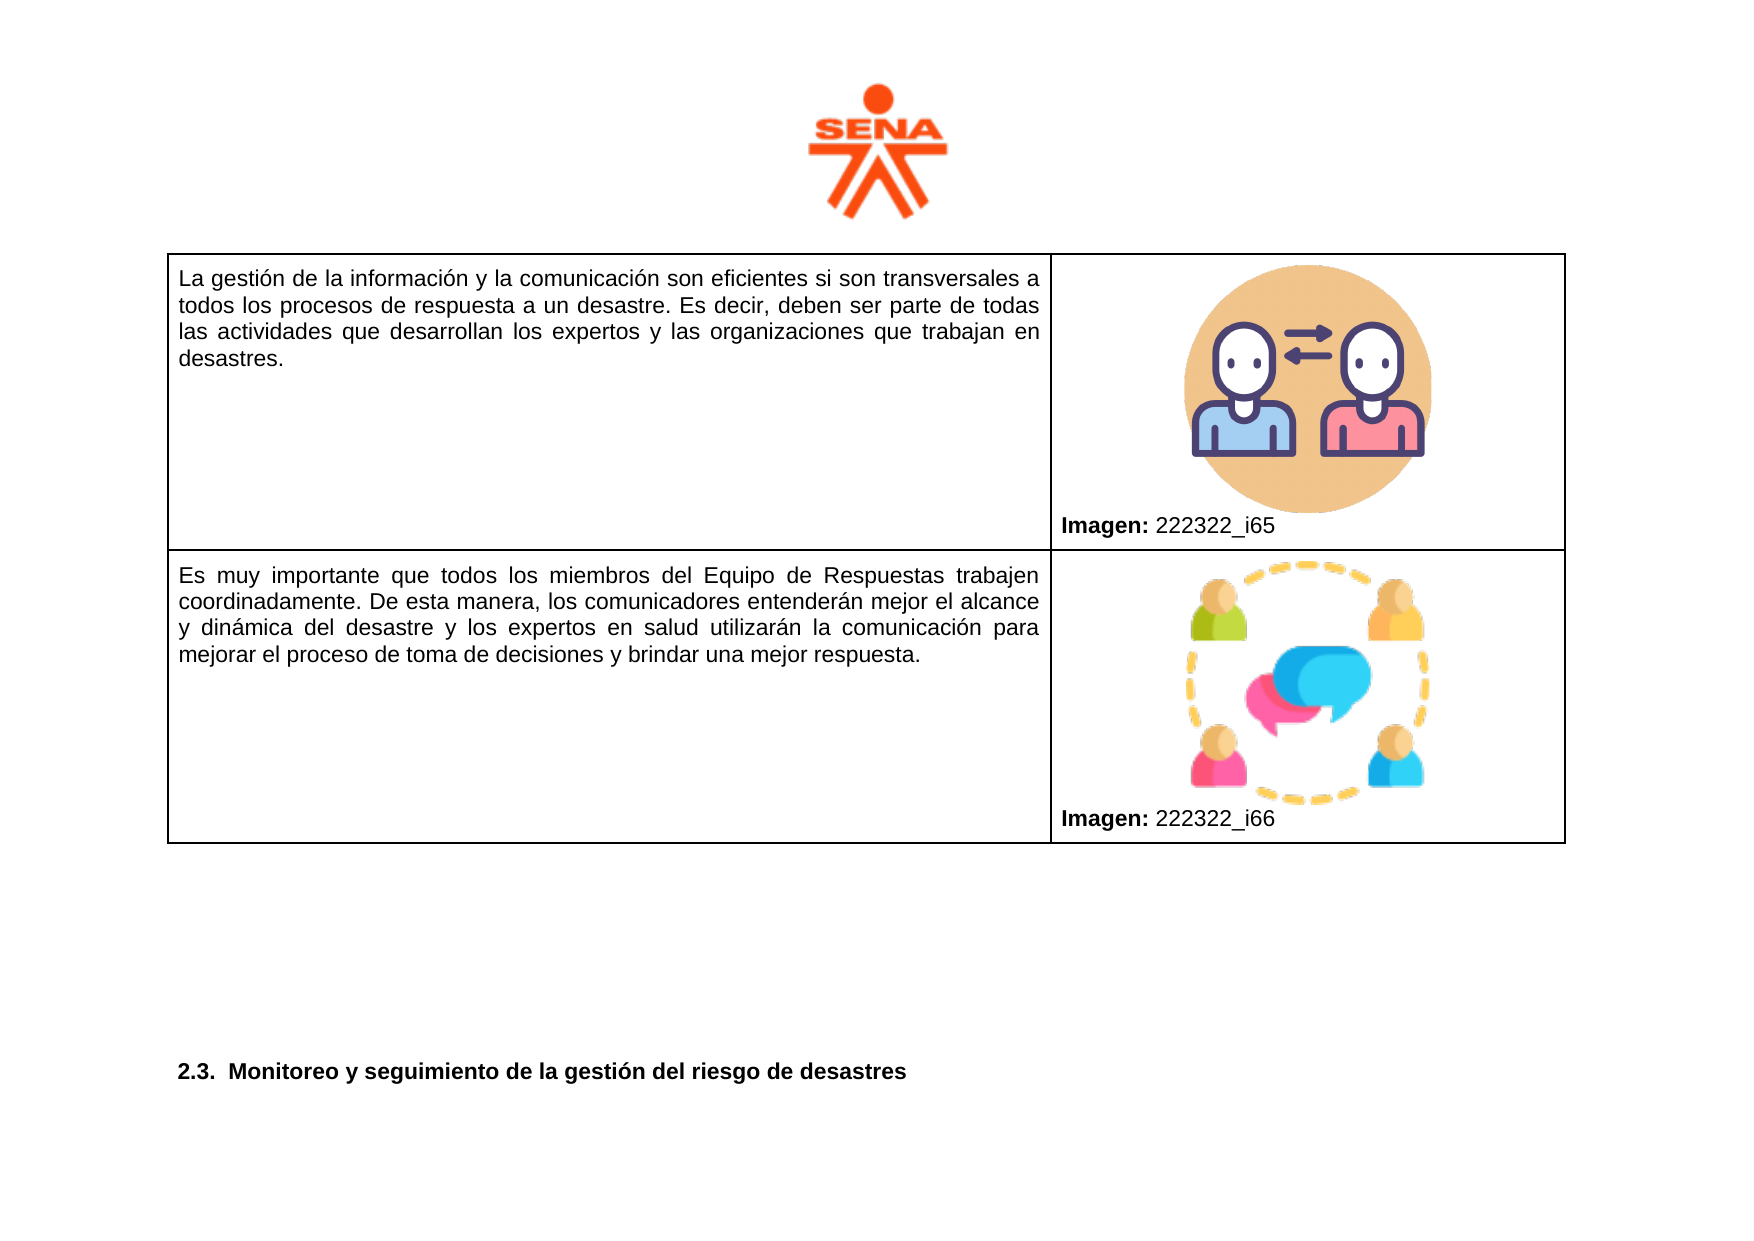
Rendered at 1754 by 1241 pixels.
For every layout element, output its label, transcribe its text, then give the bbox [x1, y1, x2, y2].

table_cell Imagen: 222322_i66 [1052, 551, 1564, 842]
text 2.3. Monitoreo y seguimiento de la gestión del riesgo de desastres [177, 1058, 1577, 1085]
picture [796, 75, 958, 227]
picture [1186, 561, 1430, 805]
table_cell Imagen: 222322_i65 [1052, 255, 1564, 549]
picture [1184, 265, 1432, 513]
table_cell Es muy importante que todos los miembros del Equipo de Respuestas trabajen coordinadamente. De esta manera, los comunicadores entenderán mejor el alcance y dinámica del desastre y los expertos en salud utilizarán la comunicación para mejorar el proceso de toma de decisiones y brindar una mejor respuesta. [169, 551, 1050, 842]
table_cell La gestión de la información y la comunicación son eficientes si son transversales a todos los procesos de respuesta a un desastre. Es decir, deben ser parte de todas las actividades que desarrollan los expertos y las organizaciones que trabajan en desastres. [169, 255, 1050, 549]
